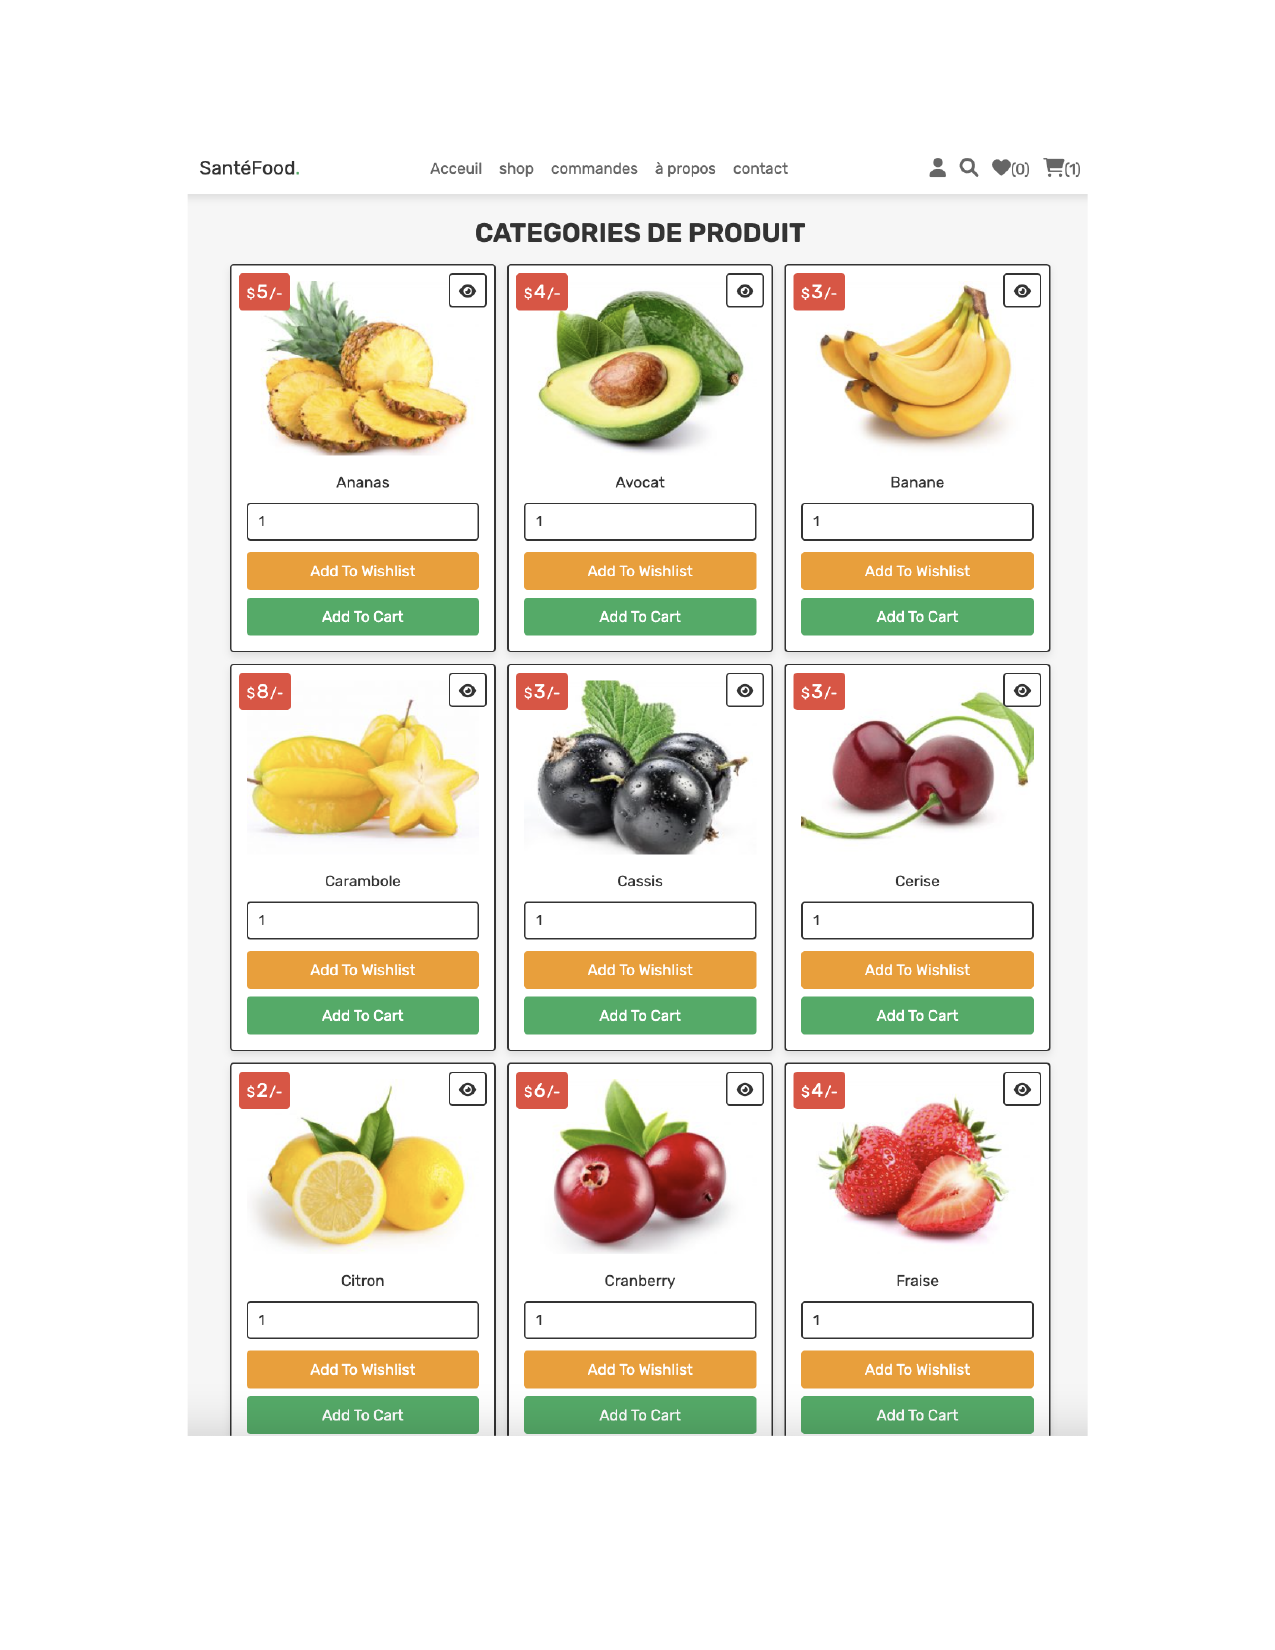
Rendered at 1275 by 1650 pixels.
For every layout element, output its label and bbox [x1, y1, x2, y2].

picture [187, 150, 1088, 1436]
